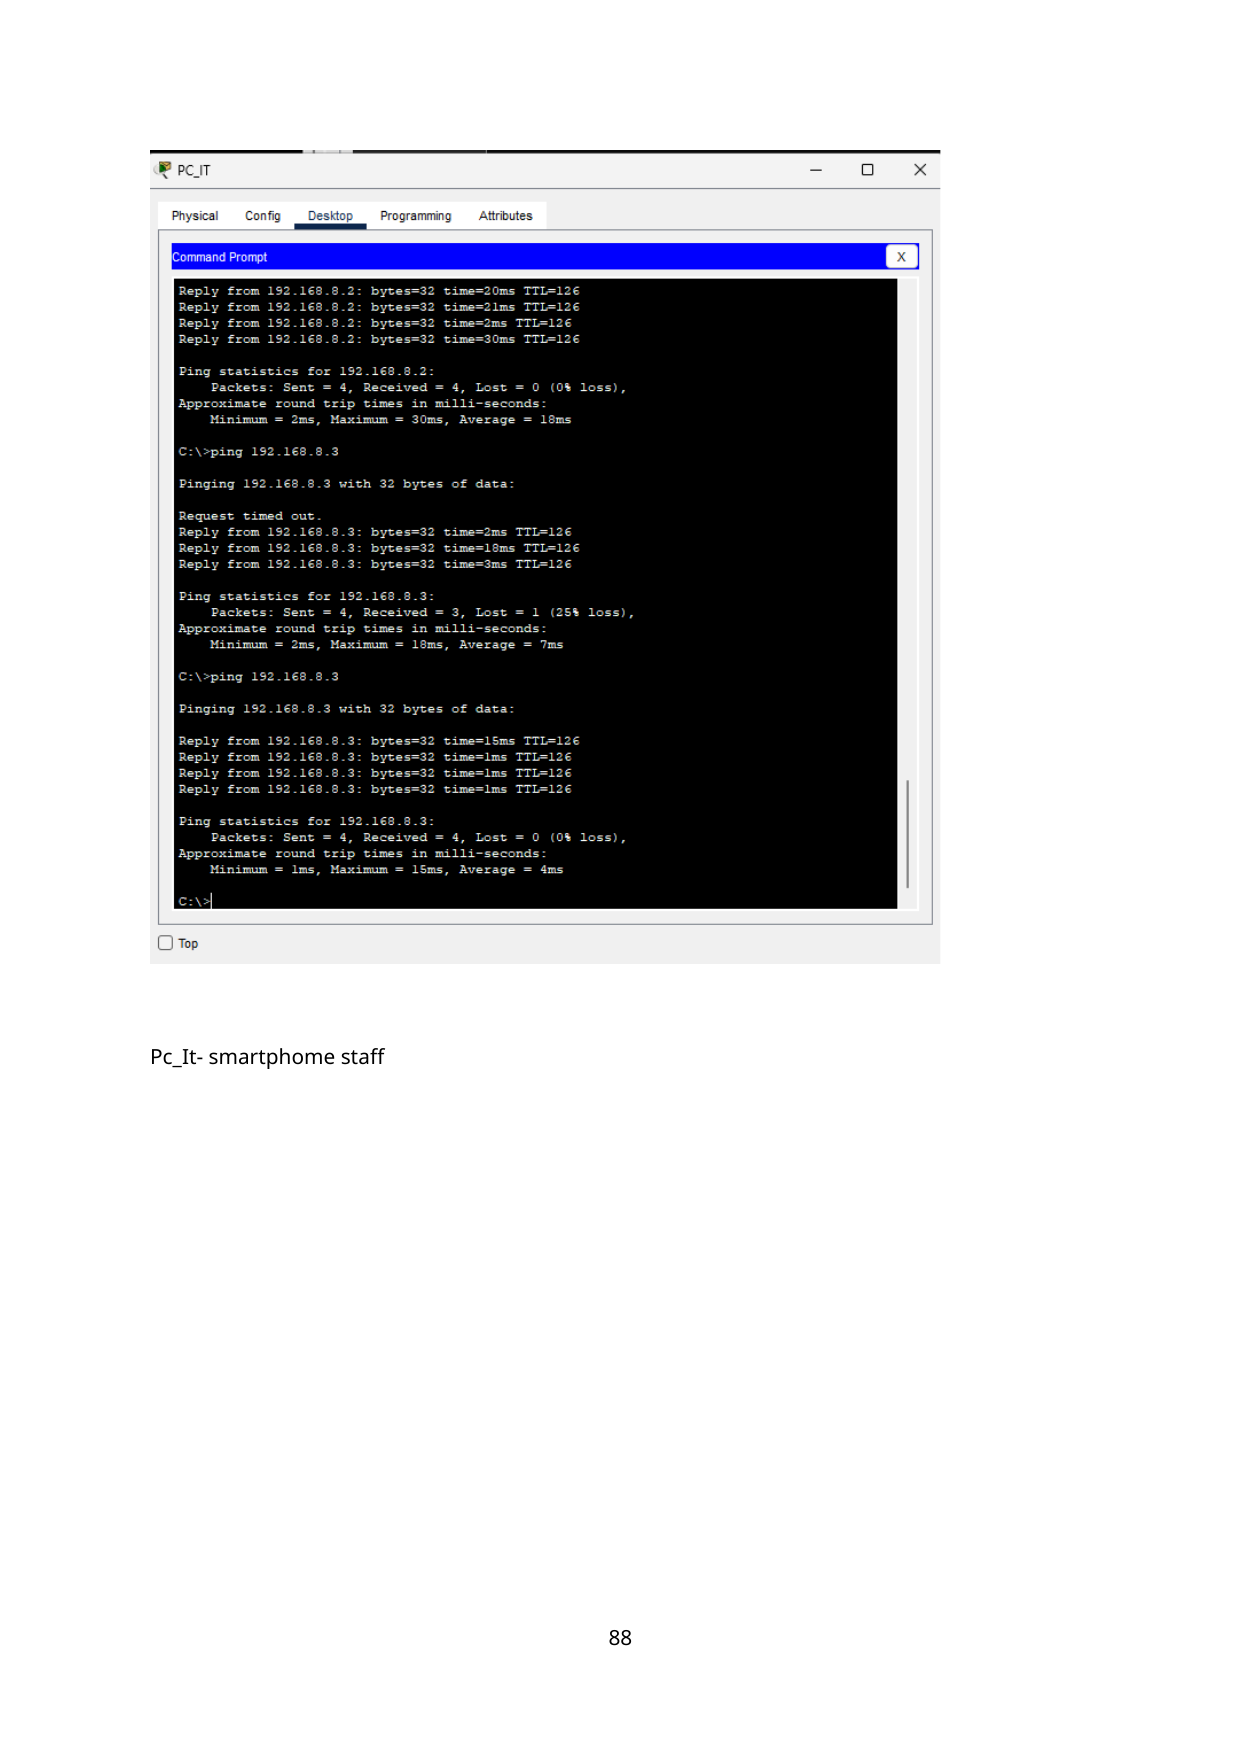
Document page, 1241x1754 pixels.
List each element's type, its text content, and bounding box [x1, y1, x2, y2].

picture [150, 150, 941, 964]
text Pc_It- smartphome staff [150, 1042, 1090, 1070]
